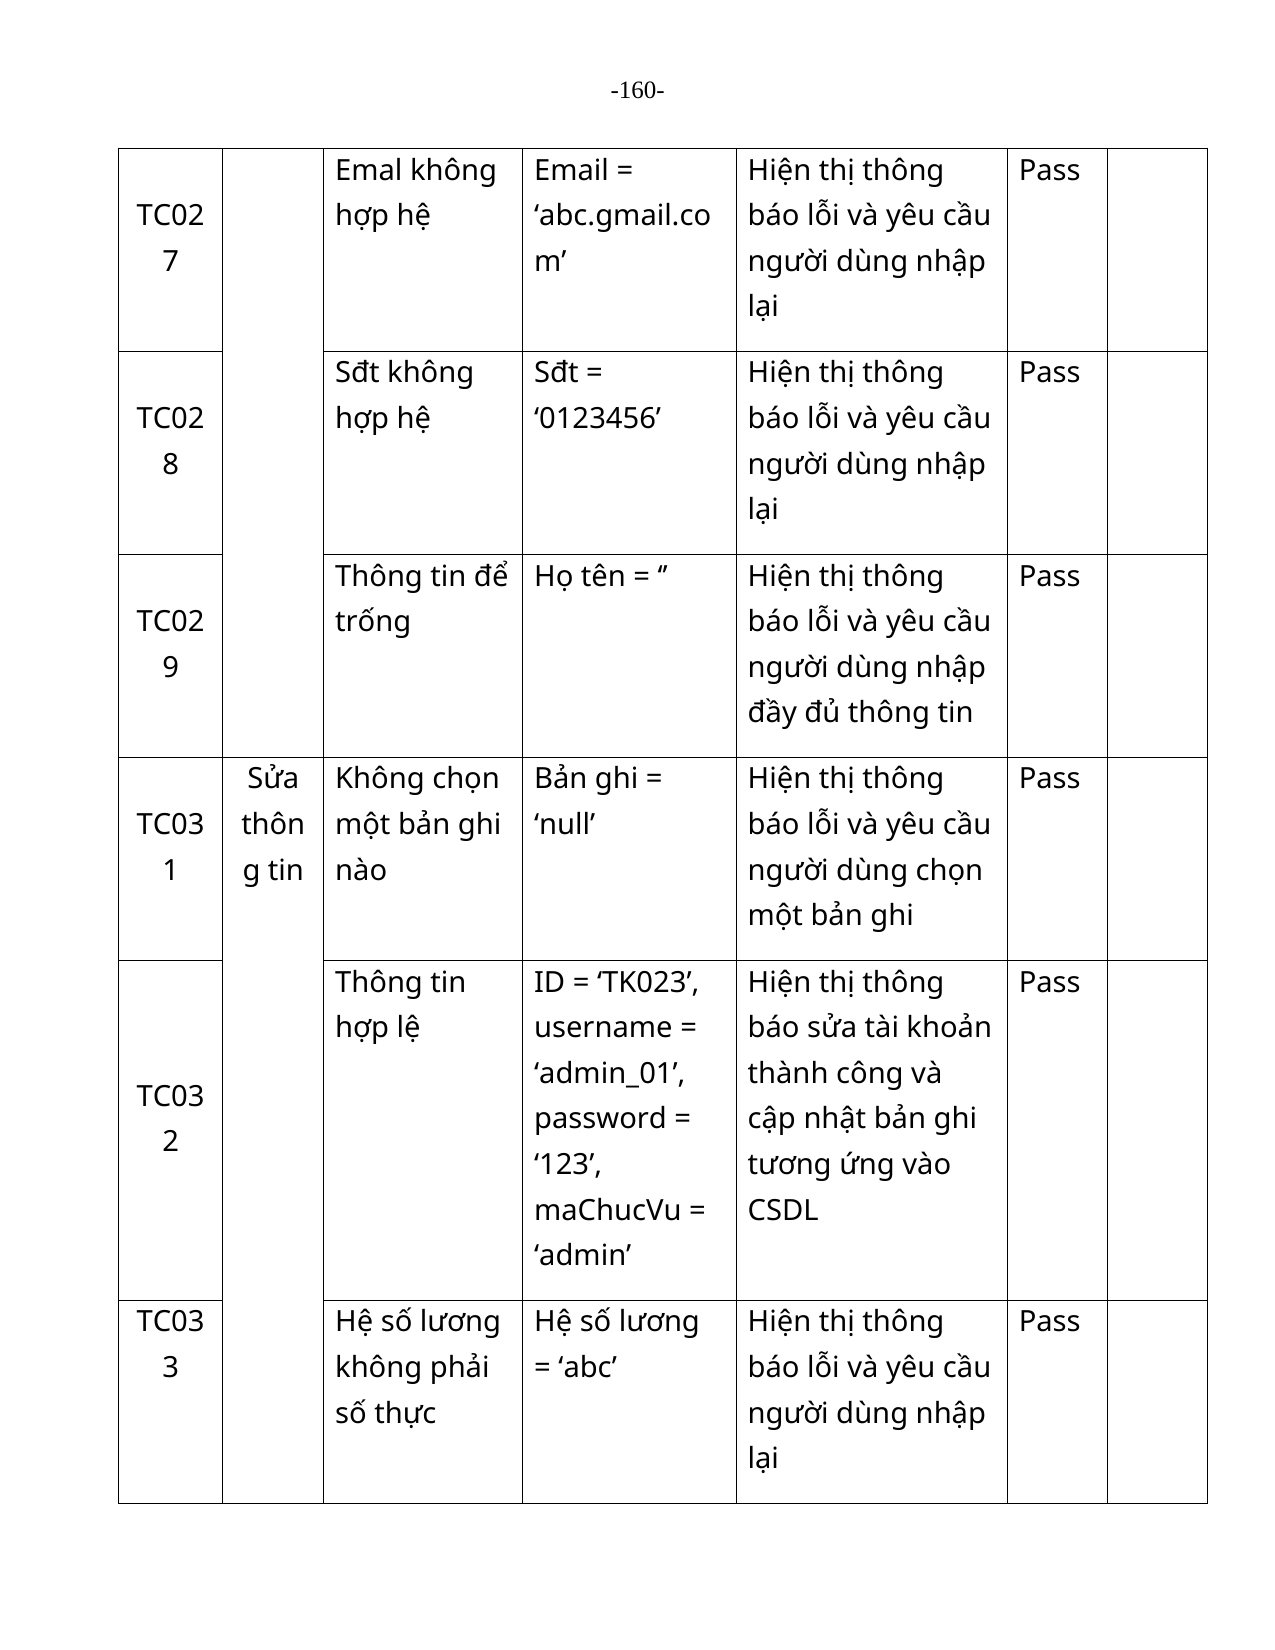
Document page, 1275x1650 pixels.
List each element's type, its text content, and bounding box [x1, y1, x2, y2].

table_cell Họ tên = ‘’ [523, 555, 736, 757]
table_cell [1108, 149, 1207, 351]
table_cell TC028 [119, 352, 222, 554]
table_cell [737, 1301, 1007, 1503]
table_cell Pass [1008, 961, 1107, 1300]
table_cell Hệ số lương không phải số thực [324, 1301, 522, 1503]
table_cell [1108, 758, 1207, 960]
table_cell [1108, 555, 1207, 757]
table_cell TC027 [119, 149, 222, 351]
table_cell TC031 [119, 758, 222, 960]
table_cell ID = ‘TK023’, username = ‘admin_01’, password = ‘123’, maChucVu = ‘admin’ [523, 961, 736, 1300]
table_cell Pass [1008, 352, 1107, 554]
table_cell TC029 [119, 555, 222, 757]
table_cell Thông tin hợp lệ [324, 961, 522, 1300]
table_cell Pass [1008, 758, 1107, 960]
table_cell Hiện thị thông báo lỗi và yêu cầu người dùng nhập lại [737, 149, 1007, 351]
table_cell Pass [1008, 149, 1107, 351]
table_cell Emal không hợp hệ [324, 149, 522, 351]
table_cell [1108, 1301, 1207, 1503]
table_cell Pass [1008, 555, 1107, 757]
table_cell Hệ số lương = ‘abc’ [523, 1301, 736, 1503]
table_cell Pass [1008, 1301, 1107, 1503]
table_cell [1108, 352, 1207, 554]
table_cell Email = ‘abc.gmail.com’ [523, 149, 736, 351]
table_cell Hiện thị thông báo lỗi và yêu cầu người dùng chọn một bản ghi [737, 758, 1007, 960]
table_cell TC032 [119, 961, 222, 1300]
table_cell Sđt không hợp hệ [324, 352, 522, 554]
table_cell Hiện thị thông báo sửa tài khoản thành công và cập nhật bản ghi tương ứng vào CSDL [737, 961, 1007, 1300]
table_cell Hiện thị thông báo lỗi và yêu cầu người dùng nhập đầy đủ thông tin [737, 555, 1007, 757]
table_cell Hiện thị thông báo lỗi và yêu cầu người dùng nhập lại [737, 352, 1007, 554]
table_cell [1108, 961, 1207, 1300]
table_cell Thông tin để trống [324, 555, 522, 757]
table_cell Bản ghi = ‘null’ [523, 758, 736, 960]
table_cell TC033 [119, 1301, 222, 1503]
table_cell Không chọn một bản ghi nào [324, 758, 522, 960]
table_cell Sđt = ‘0123456’ [523, 352, 736, 554]
table_cell Sửa thông tin [223, 758, 323, 1503]
